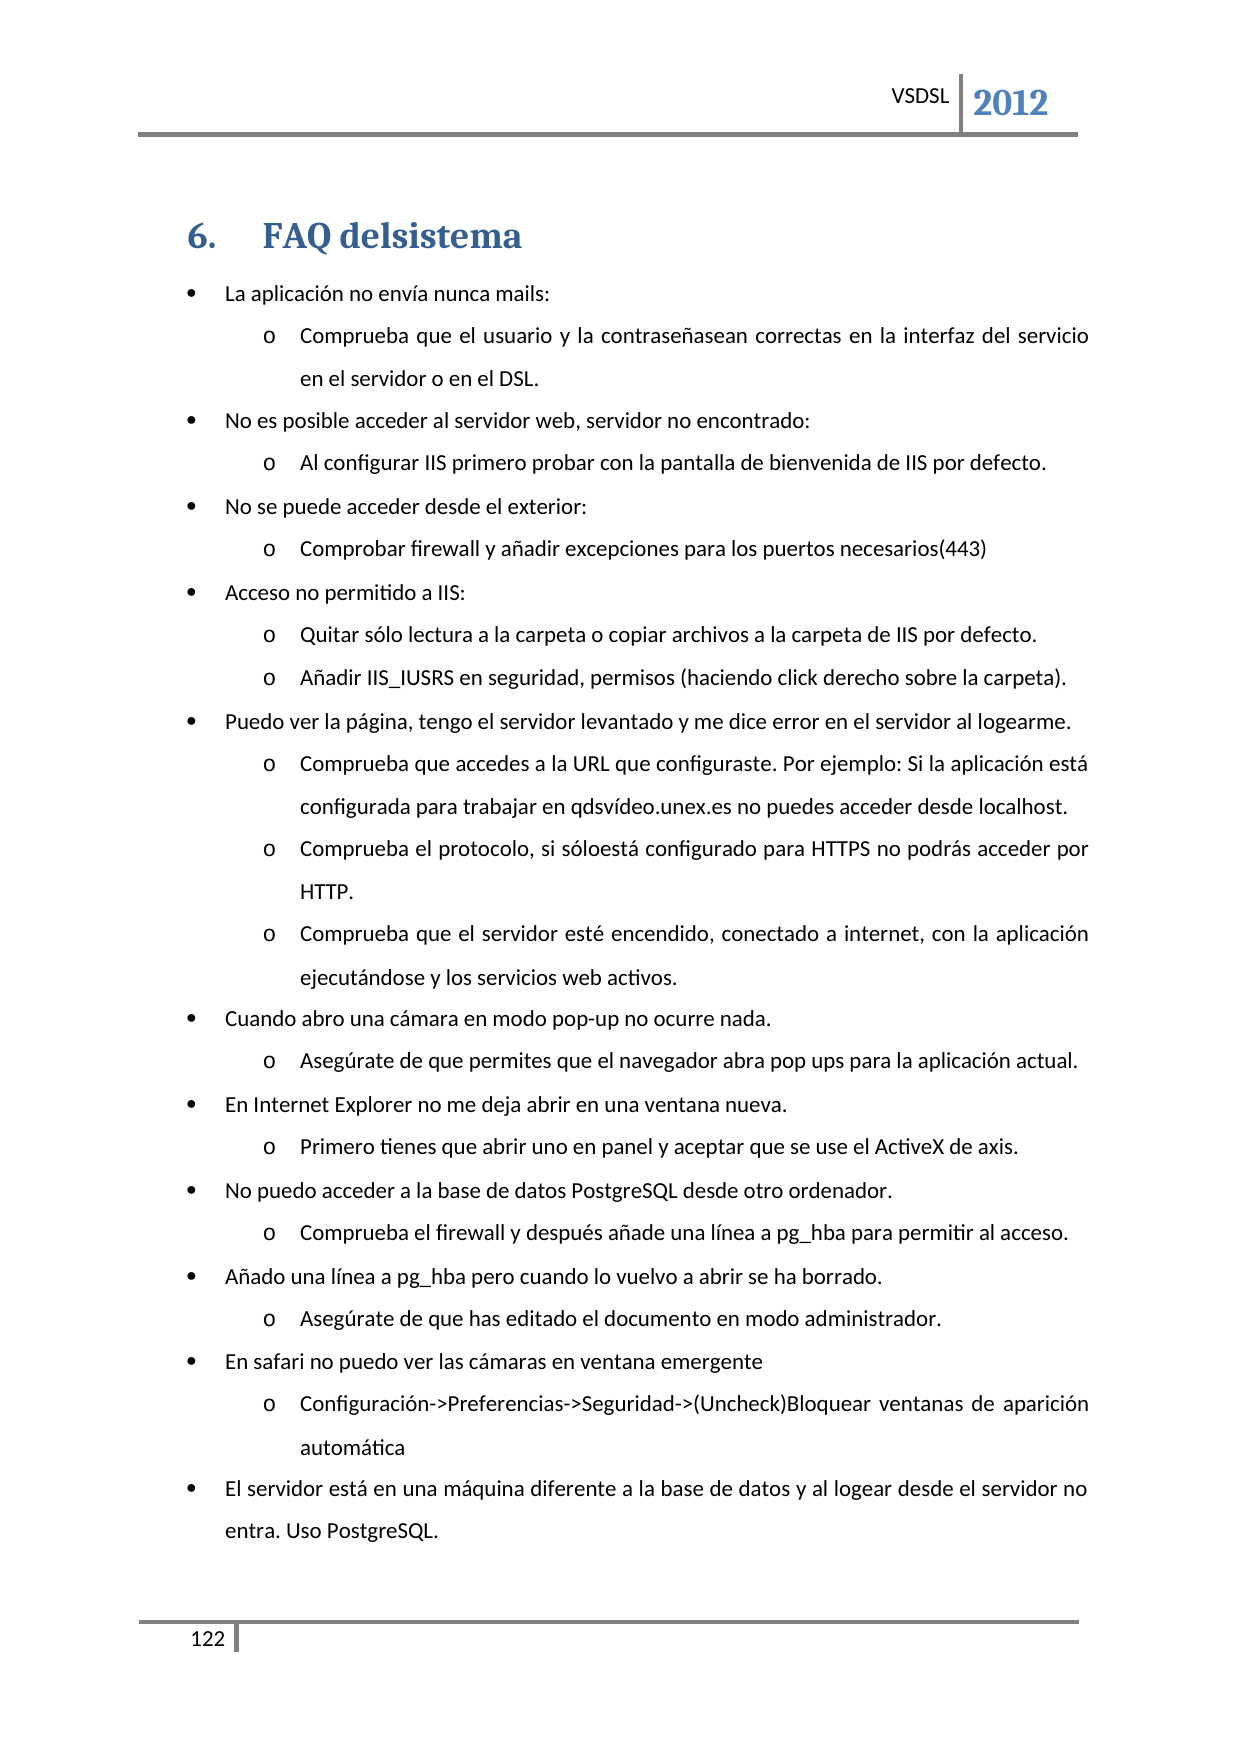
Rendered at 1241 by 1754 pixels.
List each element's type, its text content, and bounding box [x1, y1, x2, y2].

list Al configurar IIS primero probar con la pantalla de bienvenida de IIS por defecto. [262, 448, 1090, 477]
list El servidor está en una máquina diferente a la base de datos y al logear desde el servidor no entra. Uso PostgreSQL. [187, 1474, 1090, 1544]
subtitle FAQ delsistema [187, 214, 1090, 258]
list No puedo acceder a la base de datos PostgreSQL desde otro ordenador. [187, 1176, 1090, 1204]
list Comprueba el protocolo, si sóloestá configurado para HTTPS no podrás acceder por HTTP. [262, 834, 1090, 906]
list Comprueba el firewall y después añade una línea a pg_hba para permitir al acceso. [262, 1218, 1090, 1247]
list La aplicación no envía nunca mails: [187, 279, 1090, 307]
list Cuando abro una cámara en modo pop-up no ocurre nada. [187, 1004, 1090, 1033]
list Asegúrate de que permites que el navegador abra pop ups para la aplicación actual. [262, 1047, 1090, 1076]
list Añadir IIS_IUSRS en seguridad, permisos (haciendo click derecho sobre la carpeta). [262, 663, 1090, 693]
list Configuración->Preferencias->Seguridad->(Uncheck)Bloquear ventanas de aparición automática [262, 1389, 1090, 1461]
list En Internet Explorer no me deja abrir en una ventana nueva. [187, 1090, 1090, 1118]
list Acceso no permitido a IIS: [187, 578, 1090, 606]
list Comprueba que accedes a la URL que configuraste. Por ejemplo: Si la aplicación está configurada para trabajar en qdsvídeo.unex.es no puedes acceder desde localhost. [262, 749, 1090, 820]
list Puedo ver la página, tengo el servidor levantado y me dice error en el servidor al logearme. [187, 707, 1090, 735]
list Añado una línea a pg_hba pero cuando lo vuelvo a abrir se ha borrado. [187, 1262, 1090, 1290]
list Comprueba que el usuario y la contraseñasean correctas en la interfaz del servicio en el servidor o en el DSL. [262, 321, 1090, 392]
list Asegúrate de que has editado el documento en modo administrador. [262, 1304, 1090, 1333]
list Comprueba que el servidor esté encendido, conectado a internet, con la aplicación ejecutándose y los servicios web activos. [262, 919, 1090, 991]
list No es posible acceder al servidor web, servidor no encontrado: [187, 406, 1090, 434]
list No se puede acceder desde el exterior: [187, 492, 1090, 520]
list Quitar sólo lectura a la carpeta o copiar archivos a la carpeta de IIS por defecto. [262, 620, 1090, 649]
list Primero tienes que abrir uno en panel y aceptar que se use el ActiveX de axis. [262, 1132, 1090, 1161]
list En safari no puedo ver las cámaras en ventana emergente [187, 1347, 1090, 1376]
list Comprobar firewall y añadir excepciones para los puertos necesarios(443) [262, 534, 1090, 563]
